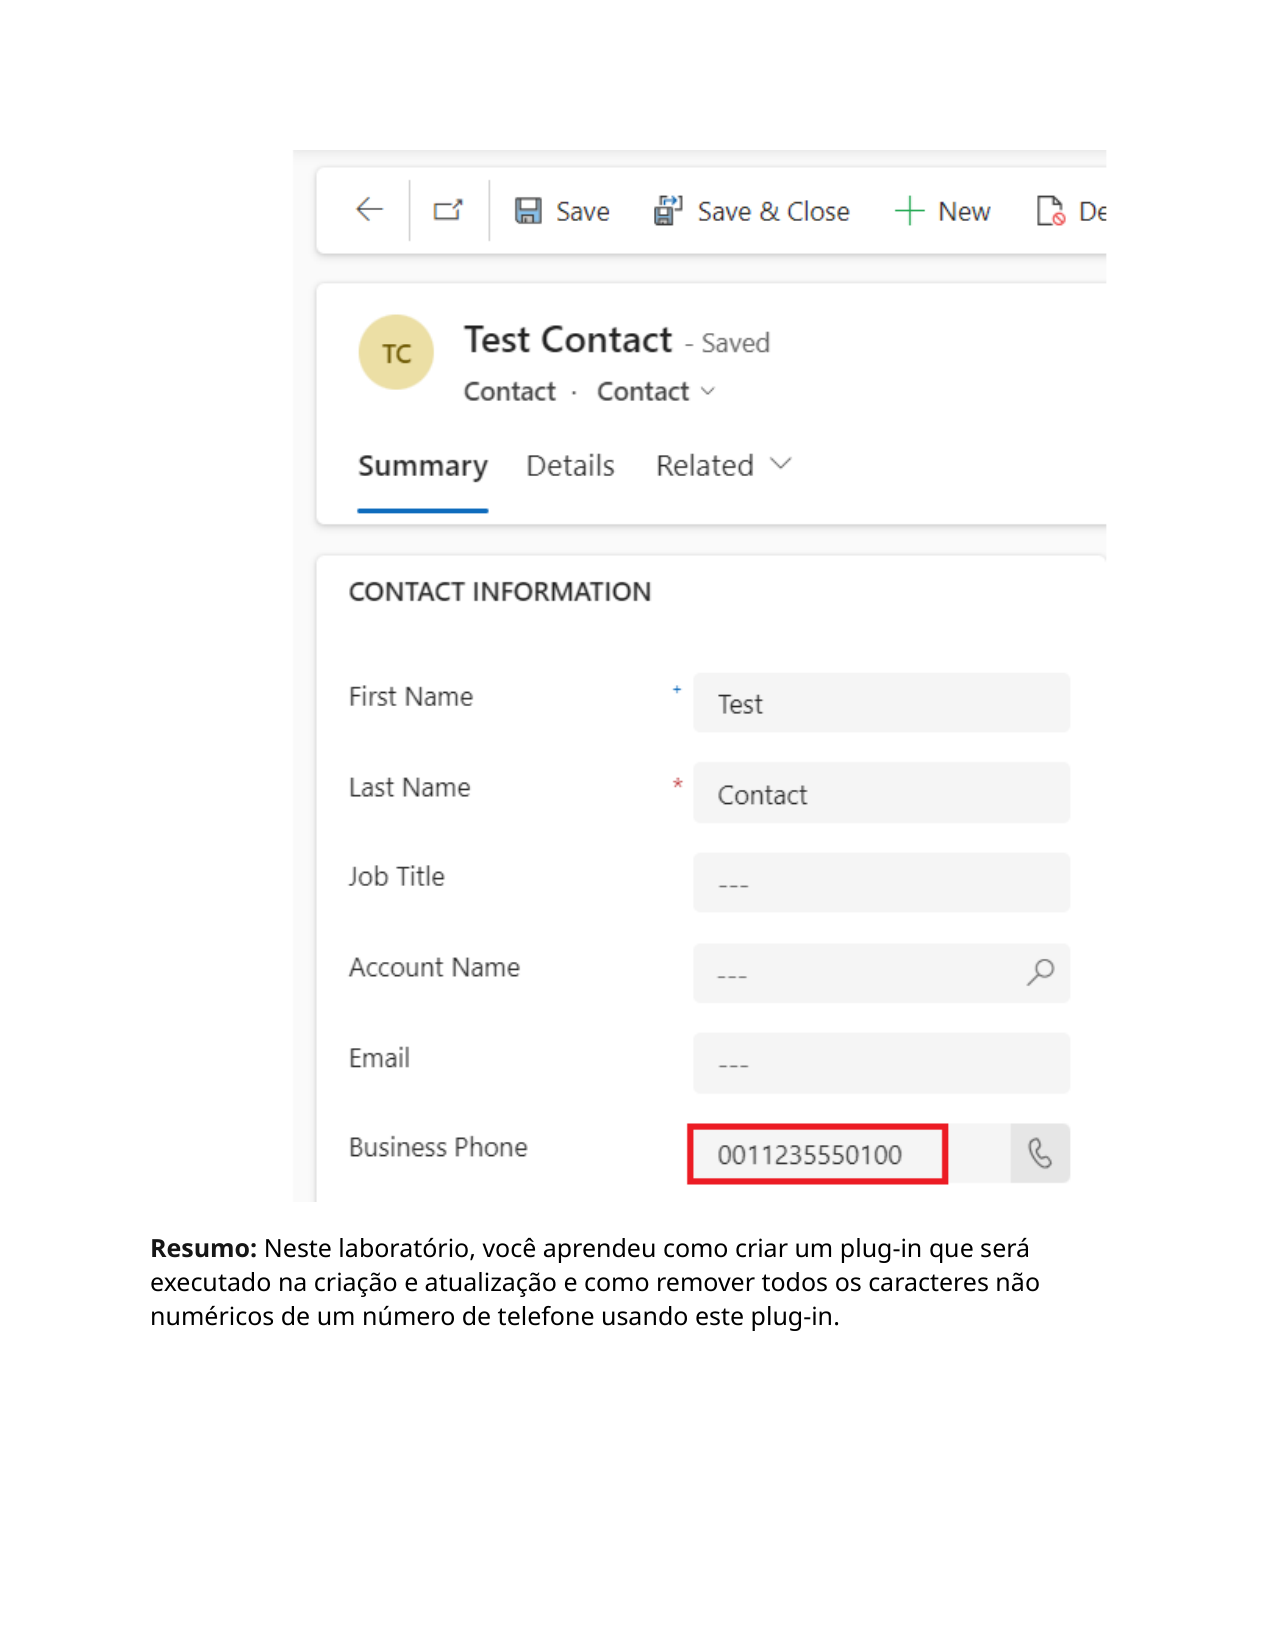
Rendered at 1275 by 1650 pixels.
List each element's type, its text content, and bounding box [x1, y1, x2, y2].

picture [284, 150, 1119, 1202]
text Resumo: Neste laboratório, você aprendeu como criar um plug-in que será executado na criação e atualização e como remover todos os caracteres não numéricos de um número de telefone usando este plug-in. [150, 1231, 1125, 1333]
